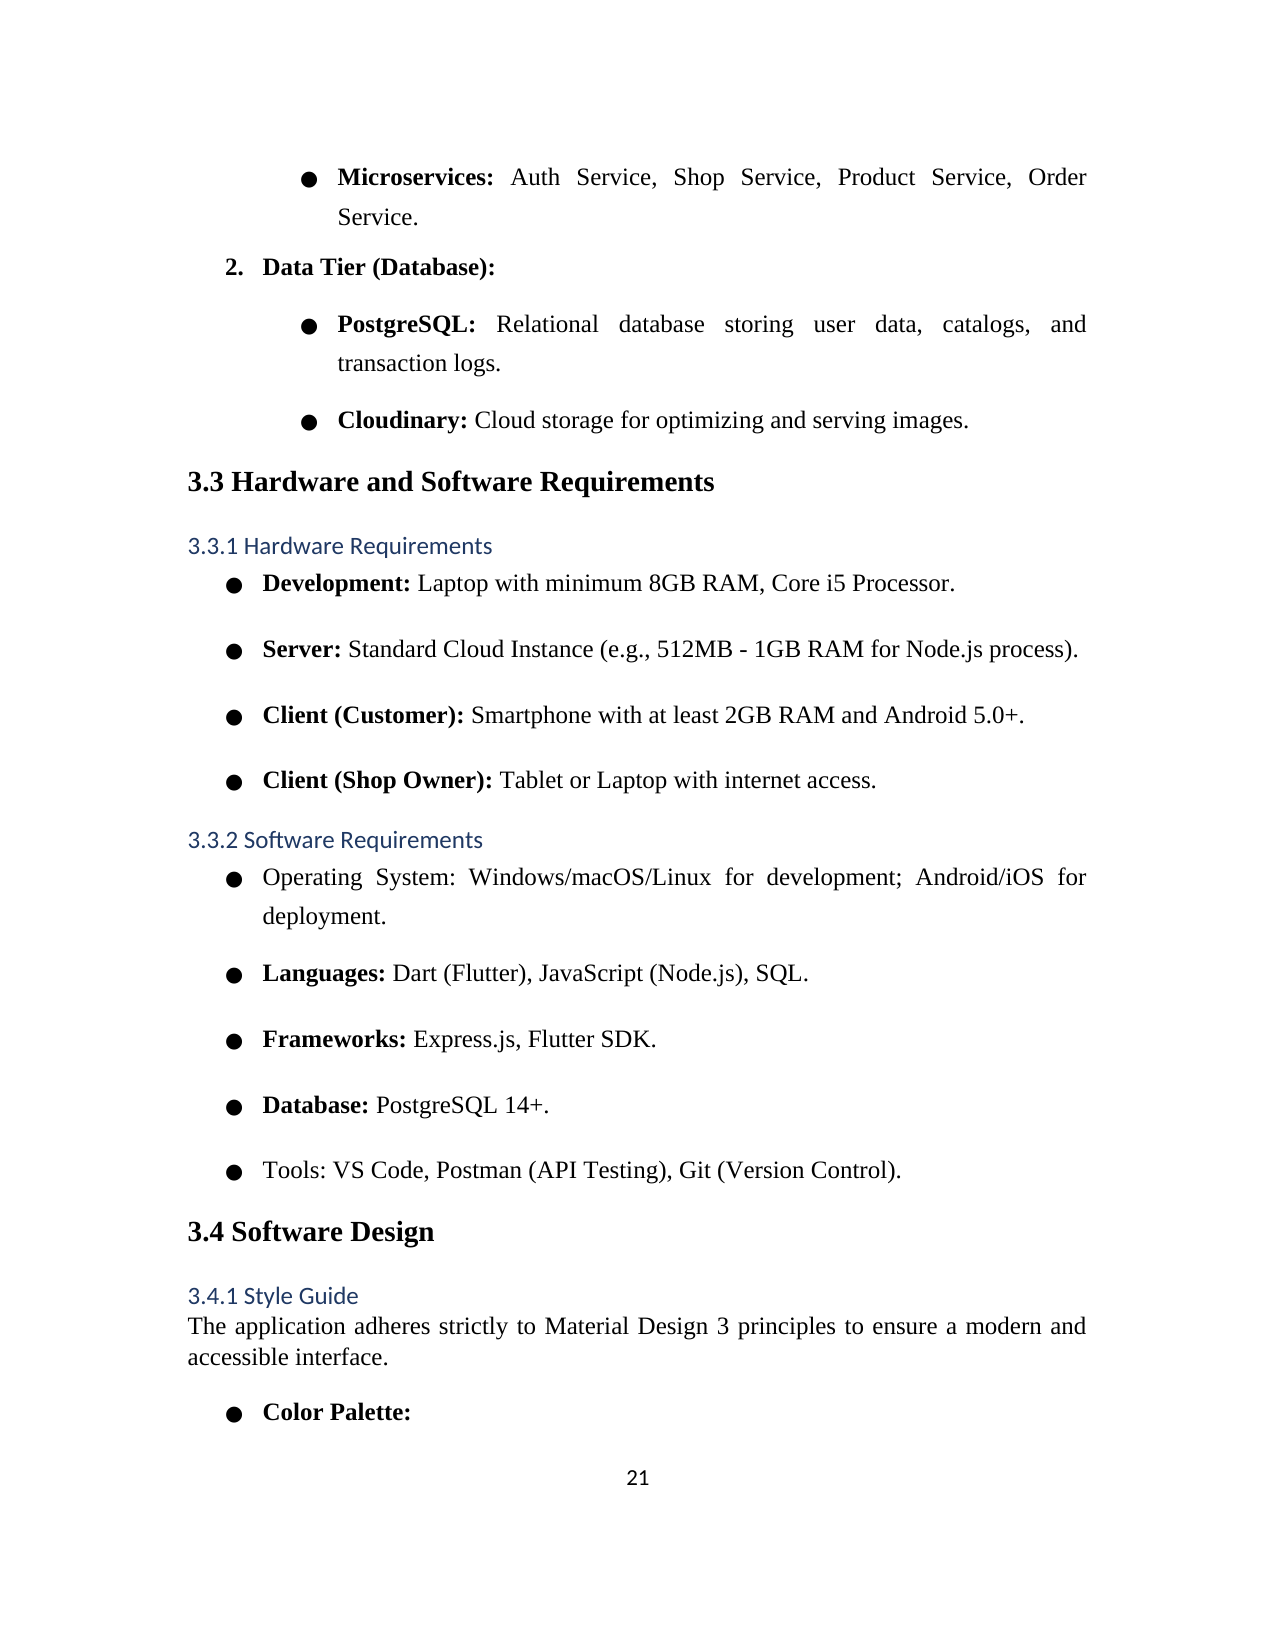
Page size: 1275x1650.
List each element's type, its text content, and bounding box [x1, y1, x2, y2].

list Tools: VS Code, Postman (API Testing), Git (Version Control). [225, 1148, 1087, 1191]
subtitle 3.3.1 Hardware Requirements [187, 530, 1087, 561]
list Color Palette: [225, 1390, 1087, 1432]
subtitle 3.3.2 Software Requirements [187, 824, 1087, 854]
list Database: PostgreSQL 14+. [225, 1082, 1087, 1125]
text The application adheres strictly to Material Design 3 principles to ensure a modern and accessible interface. [187, 1311, 1087, 1371]
list Data Tier (Database): [225, 252, 1087, 280]
subtitle 3.4 Software Design [187, 1214, 1087, 1247]
list Frameworks: Express.js, Flutter SDK. [225, 1017, 1087, 1059]
list Cloudinary: Cloud storage for optimizing and serving images. [300, 398, 1087, 441]
list PostgreSQL: Relational database storing user data, catalogs, and transaction logs. [300, 301, 1087, 377]
subtitle 3.4.1 Style Guide [187, 1280, 1087, 1311]
list Operating System: Windows/macOS/Linux for development; Android/iOS for deployment. [225, 854, 1087, 930]
list Development: Laptop with minimum 8GB RAM, Core i5 Processor. [225, 561, 1087, 603]
list Microservices: Auth Service, Shop Service, Product Service, Order Service. [300, 155, 1087, 231]
subtitle 3.3 Hardware and Software Requirements [187, 464, 1087, 497]
list Languages: Dart (Flutter), JavaScript (Node.js), SQL. [225, 951, 1087, 994]
list Server: Standard Cloud Instance (e.g., 512MB - 1GB RAM for Node.js process). [225, 627, 1087, 669]
list Client (Customer): Smartphone with at least 2GB RAM and Android 5.0+. [225, 692, 1087, 735]
list Client (Shop Owner): Tablet or Laptop with internet access. [225, 758, 1087, 801]
